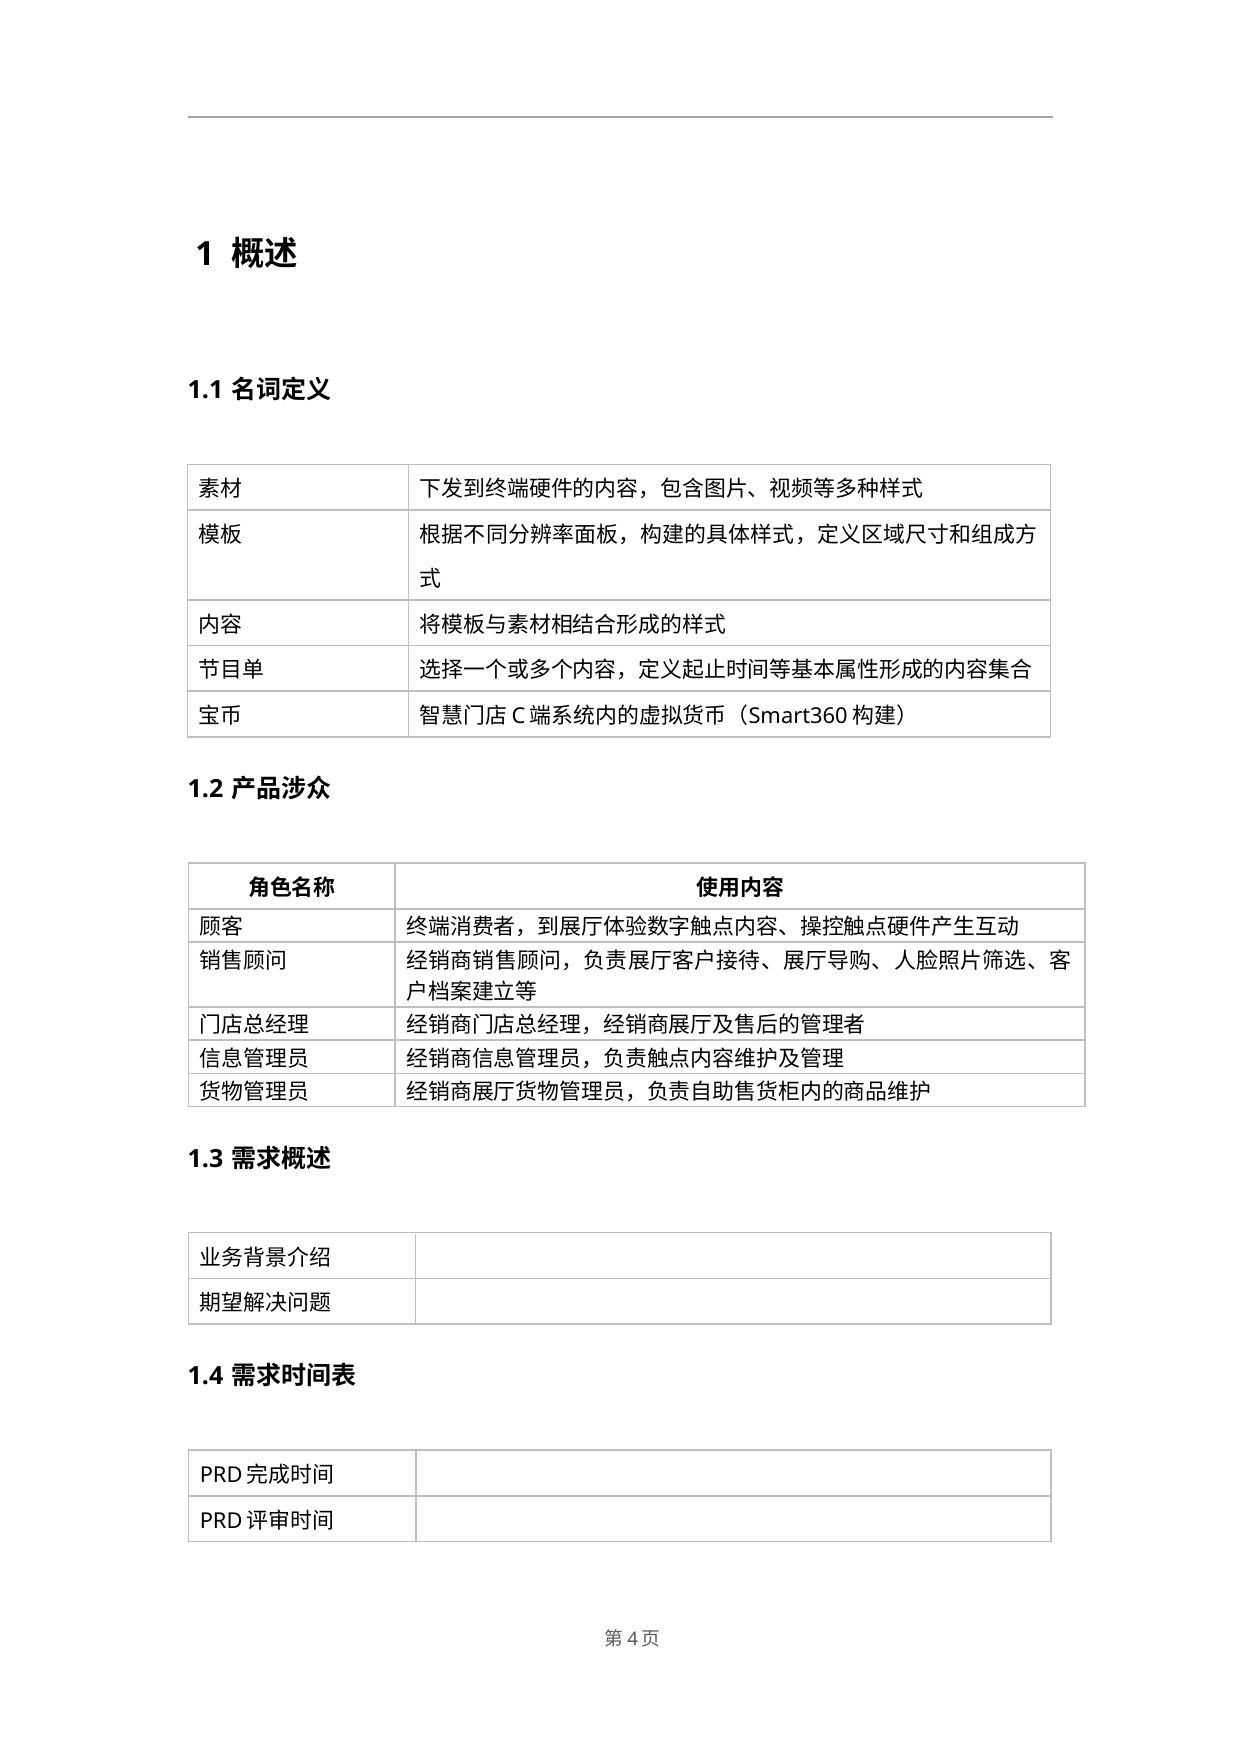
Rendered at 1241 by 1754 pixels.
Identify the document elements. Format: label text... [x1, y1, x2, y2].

table_cell 智慧门店C端系统内的虚拟货币（Smart360构建） [409, 692, 1050, 736]
table_cell 内容 [188, 601, 408, 645]
table_header 使用内容 [396, 864, 1084, 908]
table_cell [416, 1279, 1050, 1323]
table_cell 期望解决问题 [189, 1279, 415, 1323]
table_cell 将模板与素材相结合形成的样式 [409, 601, 1050, 645]
subtitle 名词定义 [187, 366, 1053, 410]
table_cell 终端消费者，到展厅体验数字触点内容、操控触点硬件产生互动 [396, 910, 1084, 941]
table_header [416, 1233, 1050, 1277]
table_cell 经销商展厅货物管理员，负责自助售货柜内的商品维护 [396, 1074, 1084, 1106]
table_cell 货物管理员 [189, 1074, 394, 1106]
table_cell 节目单 [188, 646, 408, 690]
subtitle 需求概述 [187, 1134, 1053, 1178]
table_cell 选择一个或多个内容，定义起止时间等基本属性形成的内容集合 [409, 646, 1050, 690]
subtitle 需求时间表 [187, 1352, 1053, 1396]
table_header 下发到终端硬件的内容，包含图片、视频等多种样式 [409, 465, 1050, 509]
table_header PRD完成时间 [189, 1451, 415, 1495]
table_cell 经销商信息管理员，负责触点内容维护及管理 [396, 1041, 1084, 1072]
table_cell 顾客 [189, 910, 394, 941]
table_cell 经销商销售顾问，负责展厅客户接待、展厅导购、人脸照片筛选、客户档案建立等 [396, 943, 1084, 1006]
table_cell [417, 1497, 1050, 1541]
subtitle 产品涉众 [187, 764, 1053, 809]
table_header 业务背景介绍 [189, 1233, 415, 1277]
table_cell PRD评审时间 [189, 1497, 415, 1541]
table_cell 信息管理员 [189, 1041, 394, 1072]
table_cell 根据不同分辨率面板，构建的具体样式，定义区域尺寸和组成方式 [409, 511, 1050, 599]
subtitle 概述 [195, 207, 1053, 296]
table_header [417, 1451, 1050, 1495]
table_cell 经销商门店总经理，经销商展厅及售后的管理者 [396, 1008, 1084, 1039]
table_header 素材 [188, 465, 408, 509]
table_header 角色名称 [189, 864, 394, 908]
table_cell 门店总经理 [189, 1008, 394, 1039]
table_cell 销售顾问 [189, 943, 394, 1006]
table_cell 宝币 [188, 692, 408, 736]
table_cell 模板 [188, 511, 408, 599]
